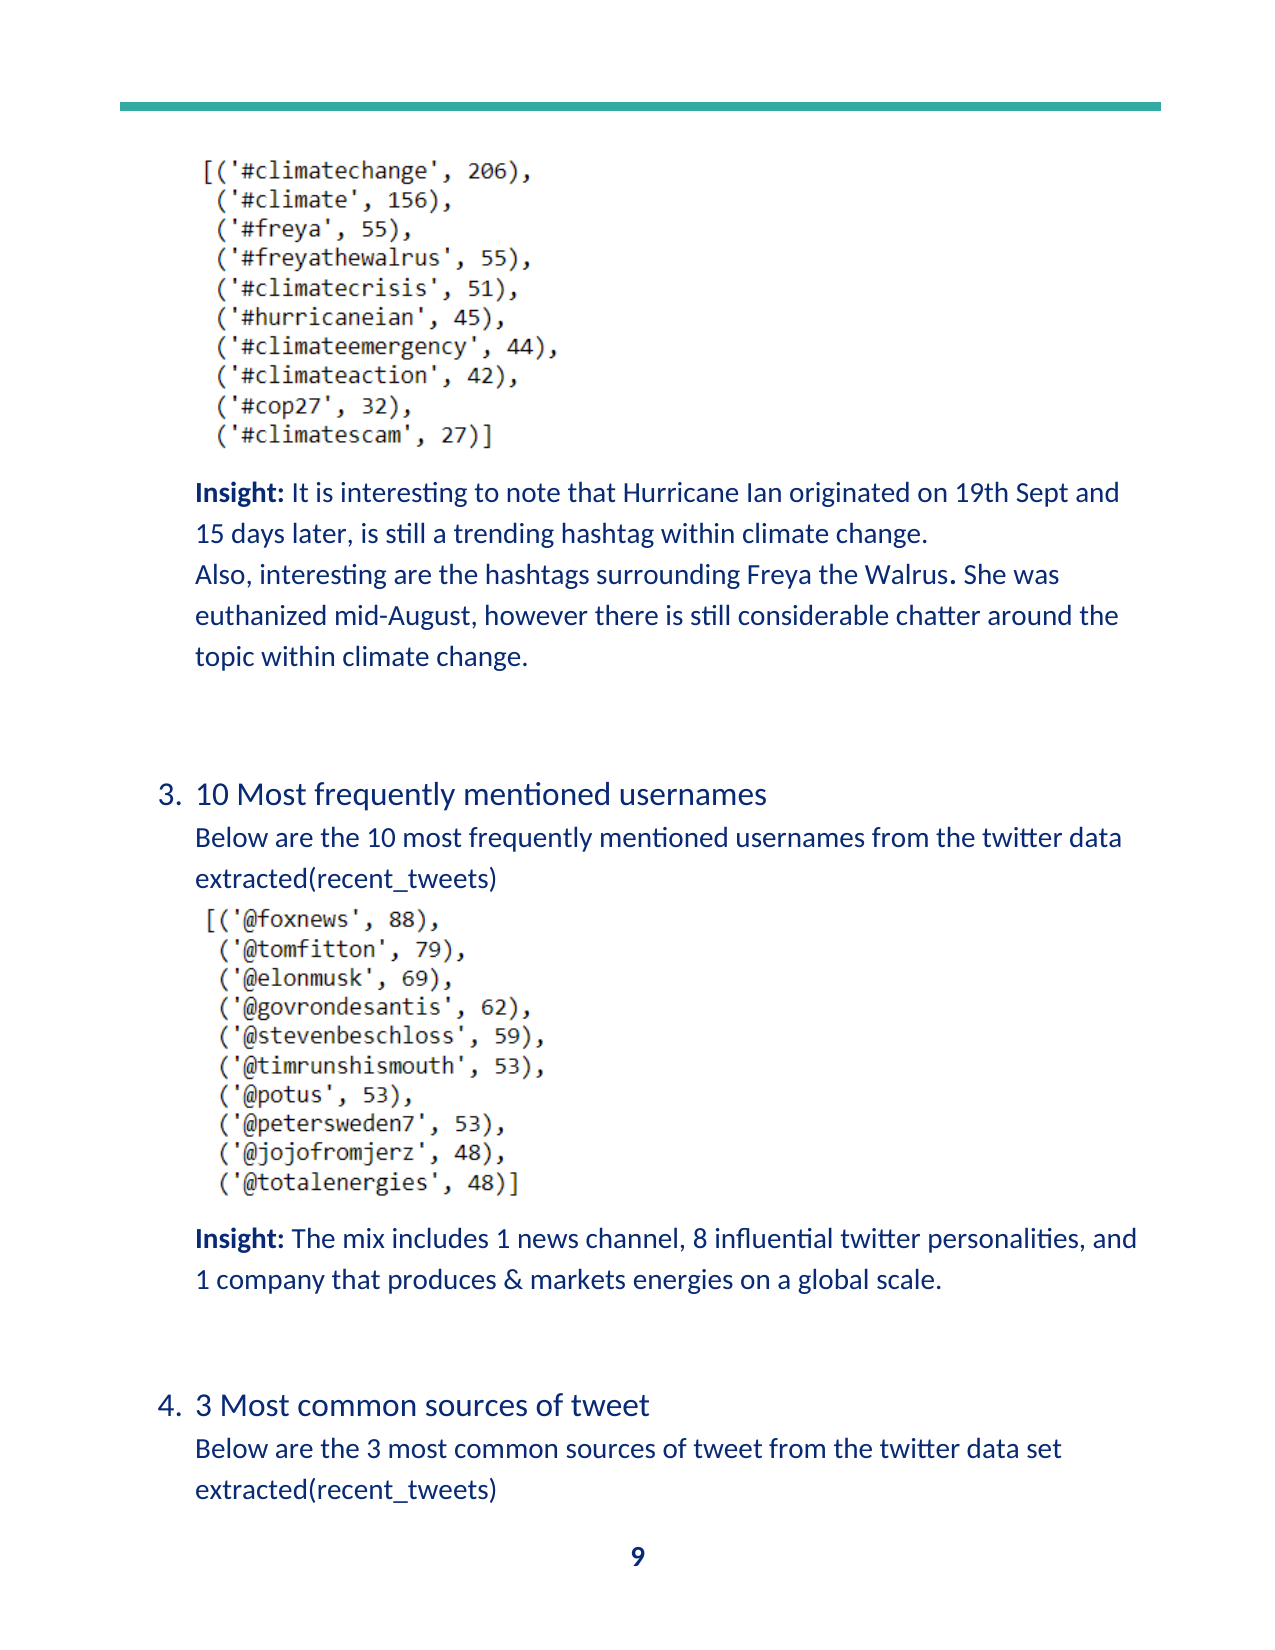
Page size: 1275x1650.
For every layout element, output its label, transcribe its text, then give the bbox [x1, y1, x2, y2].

list Insight: It is interesting to note that Hurricane Ian originated on 19th Sept and 15 days later, is still a trending hashtag within climate change. [195, 474, 1155, 551]
list Insight: The mix includes 1 news channel, 8 influential twitter personalities, and 1 company that produces & markets energies on a global scale. [195, 1220, 1155, 1296]
text Below are the 3 most common sources of tweet from the twitter data set extracted(recent_tweets) [195, 1430, 1155, 1507]
picture [195, 901, 566, 1215]
list 10 Most frequently mentioned usernames [157, 772, 1155, 813]
list Also, interesting are the hashtags surrounding Freya the Walrus. She was euthanized mid-August, however there is still considerable chatter around the topic within climate change. [195, 556, 1155, 674]
list 3 Most common sources of tweet [157, 1383, 1155, 1424]
text Below are the 10 most frequently mentioned usernames from the twitter data extracted(recent_tweets) [195, 819, 1155, 896]
picture [195, 151, 576, 469]
